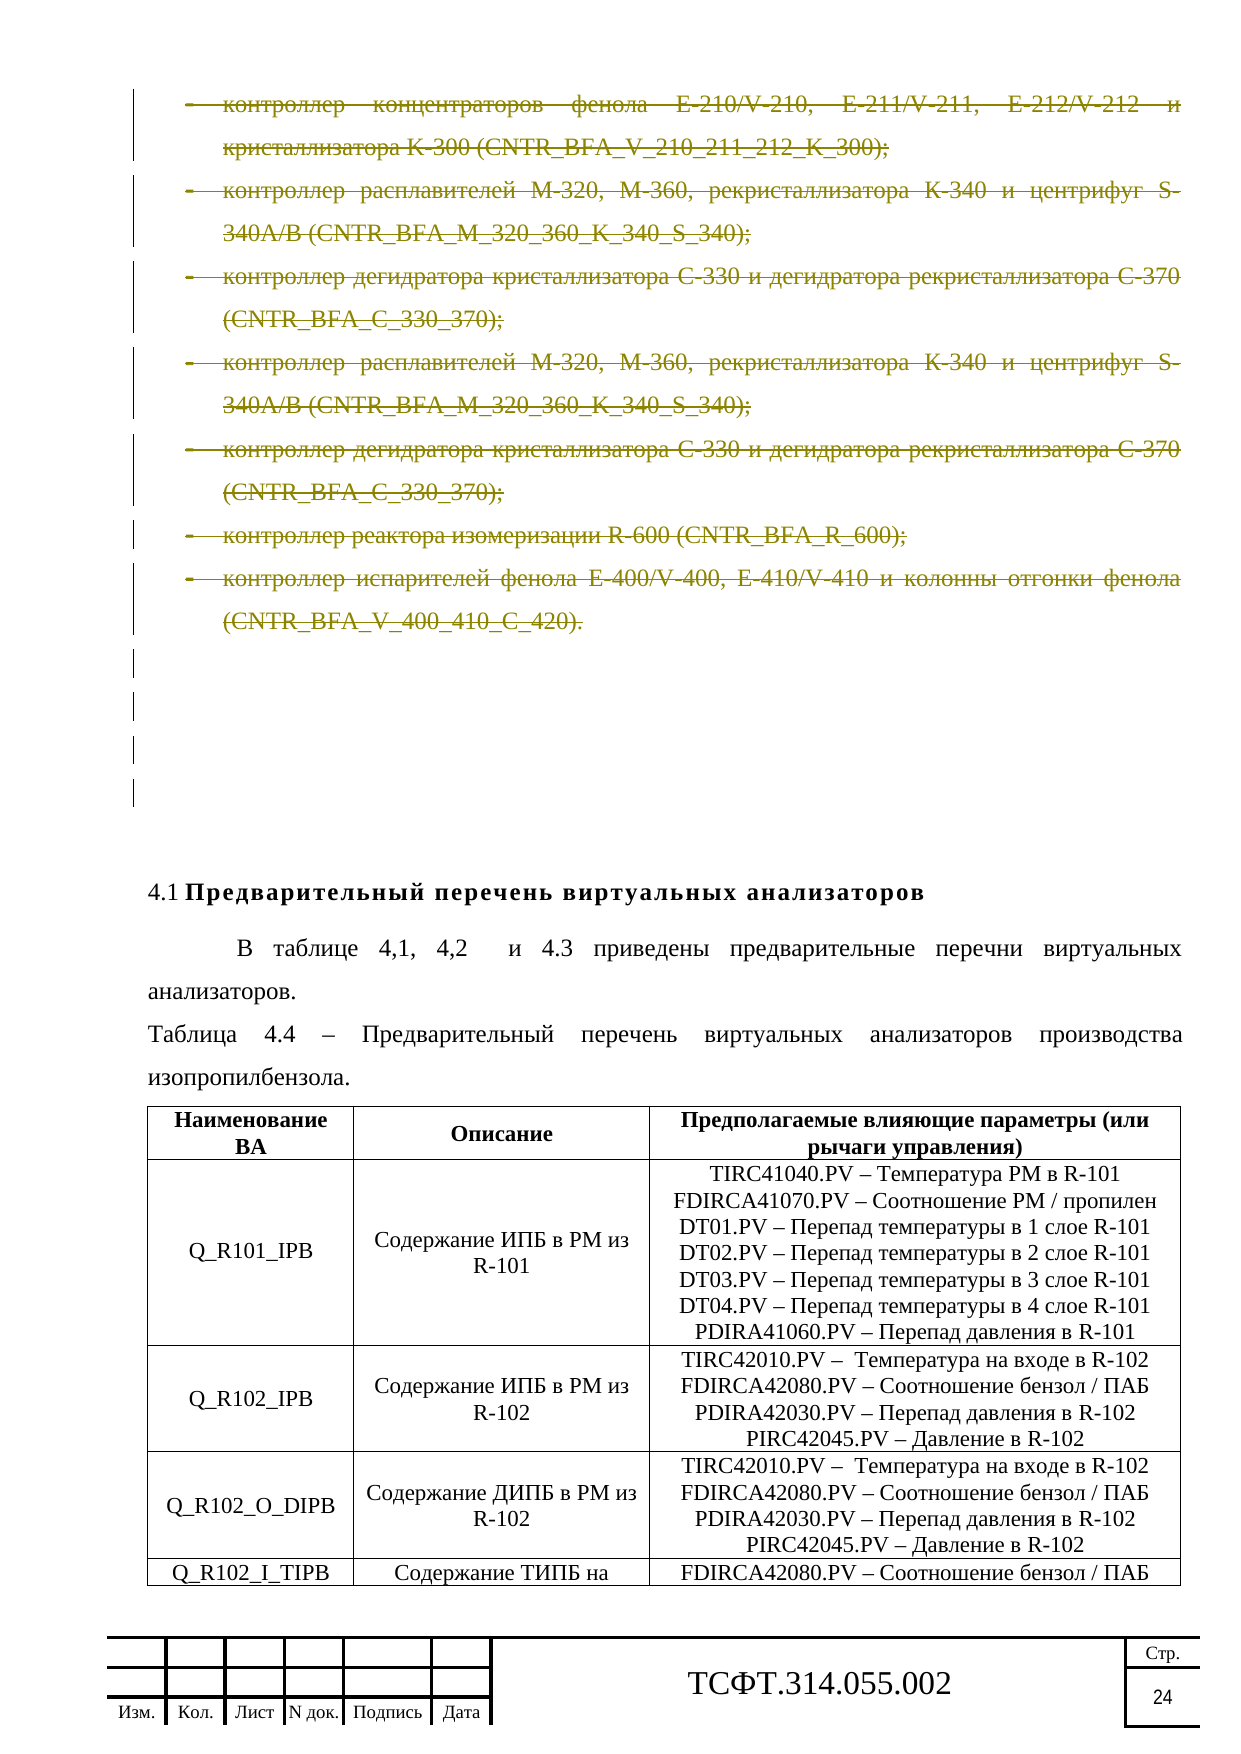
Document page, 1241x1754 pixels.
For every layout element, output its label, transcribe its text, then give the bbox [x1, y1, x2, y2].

table_cell Q_R102_IPB [148, 1346, 353, 1451]
table_cell Q_R102_O_DIPB [148, 1452, 353, 1558]
table_header Наименование ВА [148, 1107, 353, 1159]
table_cell TIRC42010.PV – Температура на входе в R-102 FDIRCA42080.PV – Соотношение бензол / ПАБ PDIRA42030.PV – Перепад давления в R-102 PIRС42045.PV – Давление в R-102 [650, 1346, 1180, 1451]
table_cell TIRC42010.PV – Температура на входе в R-102 FDIRCA42080.PV – Соотношение бензол / ПАБ PDIRA42030.PV – Перепад давления в R-102 PIRС42045.PV – Давление в R-102 [650, 1452, 1180, 1558]
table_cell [650, 1559, 1180, 1585]
table_cell Q_R102_I_TIPB [148, 1559, 353, 1585]
table_cell Содержание ИПБ в РМ из R-102 [354, 1346, 649, 1451]
table_cell Содержание ДИПБ в РМ из R-102 [354, 1452, 649, 1558]
table_header Описание [354, 1107, 649, 1159]
table_cell Содержание ИПБ в РМ из R-101 [354, 1160, 649, 1345]
table_cell Содержание ТИПБ на входе в R-102 [354, 1559, 649, 1585]
subtitle Предварительный перечень виртуальных анализаторов [148, 877, 1181, 906]
table_cell TIRC41040.PV – Температура РМ в R-101 FDIRCA41070.PV – Соотношение РМ / пропилен DT01.PV – Перепад температуры в 1 слое R-101 DT02.PV – Перепад температуры в 2 слое R-101 DT03.PV – Перепад температуры в 3 слое R-101 DT04.PV – Перепад температуры в 4 слое R-101 PDIRA41060.PV – Перепад давления в R-101 [650, 1160, 1180, 1345]
table_cell Q_R101_IPB [148, 1160, 353, 1345]
text В таблице 4,1, 4,2 и 4.3 приведены предварительные перечни виртуальных анализаторов. [148, 933, 1183, 1005]
table_header Предполагаемые влияющие параметры (или рычаги управления) [650, 1107, 1180, 1159]
